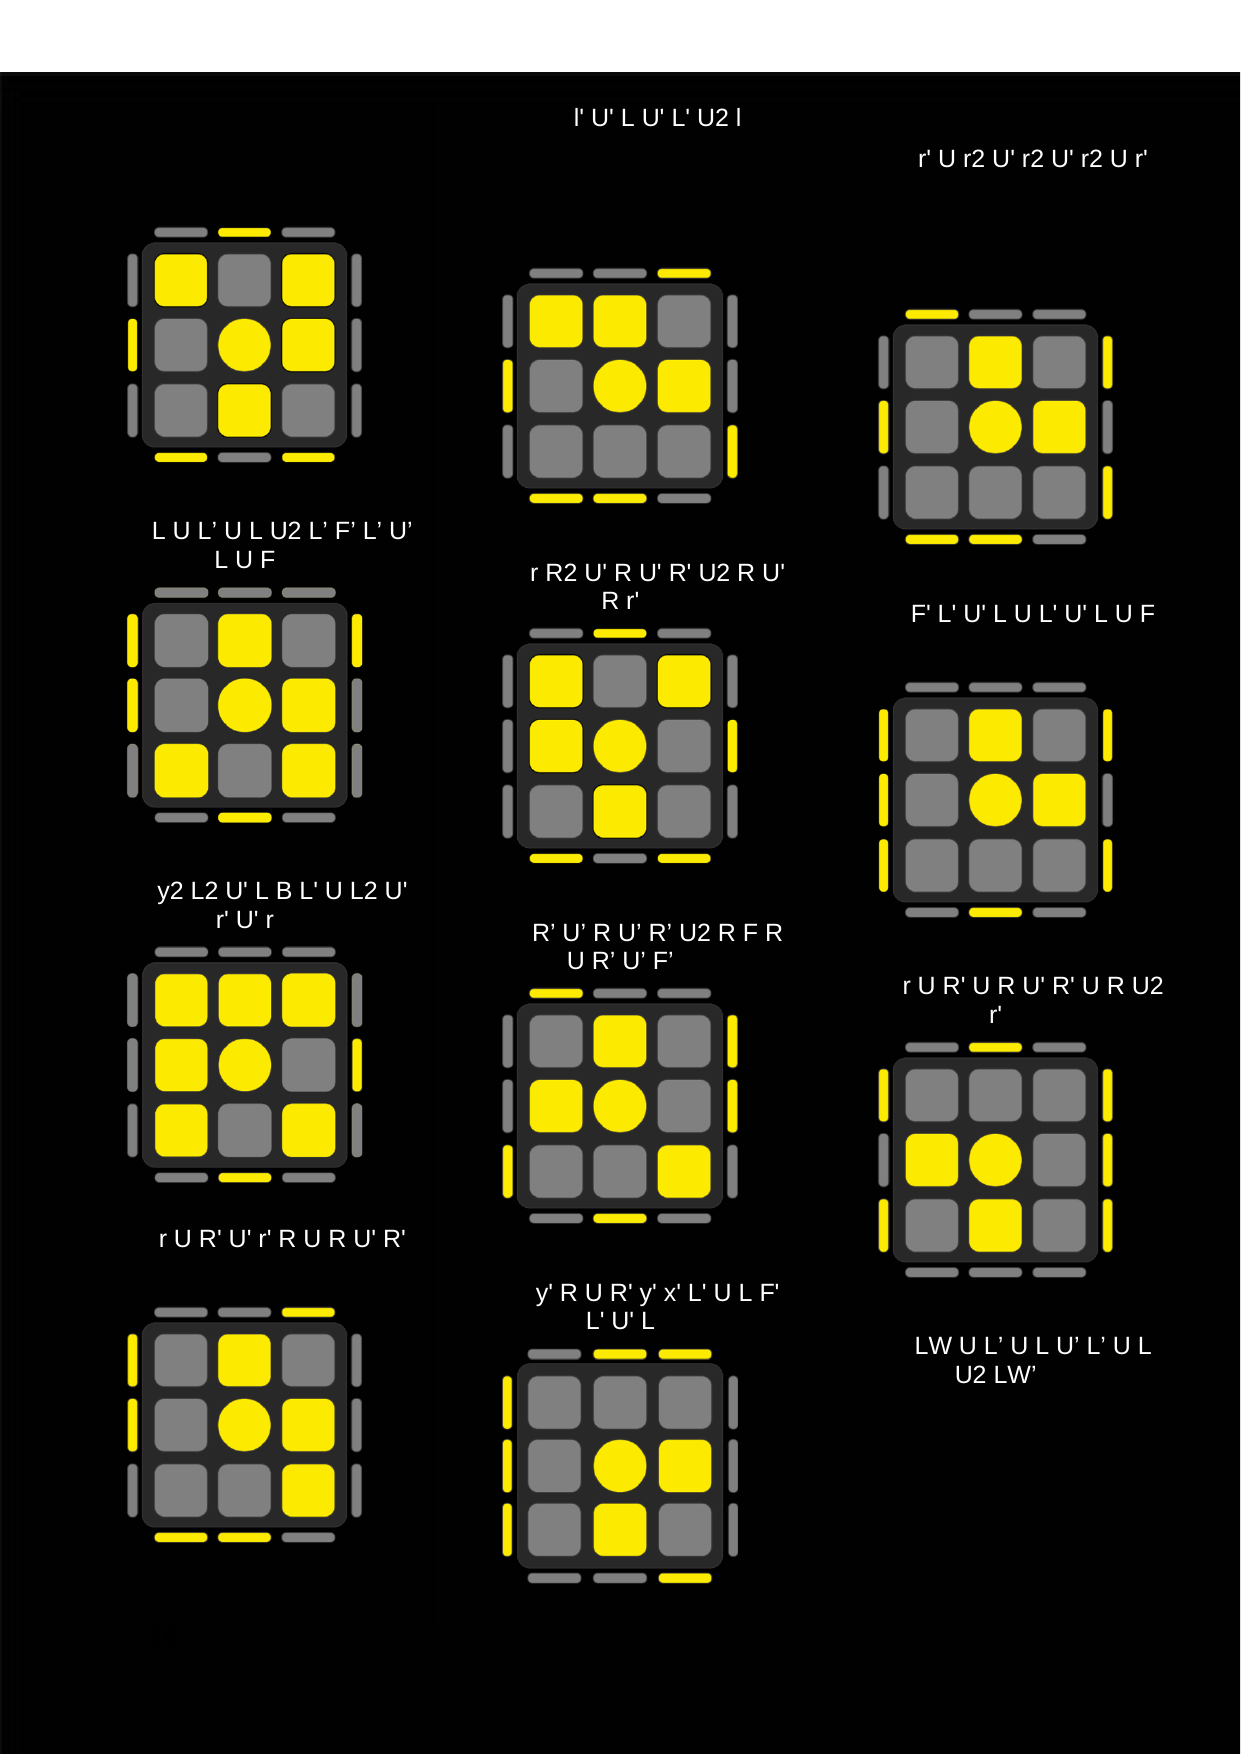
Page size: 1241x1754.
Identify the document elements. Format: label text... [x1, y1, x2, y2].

text F' L' U' L U L' U' L U F [826, 599, 1165, 627]
text y' R U R' y' x' L' U L F' L' U' L [450, 1277, 790, 1335]
text y2 L2 U' L B L' U L2 U' r' U' r [75, 876, 414, 934]
text l' U' L U' L' U2 l [450, 102, 790, 131]
text L U L’ U L U2 L’ F’ L’ U’ L U F [75, 516, 414, 574]
text R’ U’ R U’ R’ U2 R F R U R’ U’ F’ [450, 917, 790, 975]
picture [0, 72, 1241, 1754]
text r U R' U R U' R' U R U2 r' [826, 971, 1165, 1029]
text r R2 U' R U' R' U2 R U' R r' [450, 557, 790, 615]
text r' U r2 U' r2 U' r2 U r' [826, 144, 1165, 172]
text LW U L’ U L U’ L’ U L U2 LW’ [826, 1331, 1165, 1389]
text r U R' U' r' R U R U' R' [75, 1224, 414, 1252]
